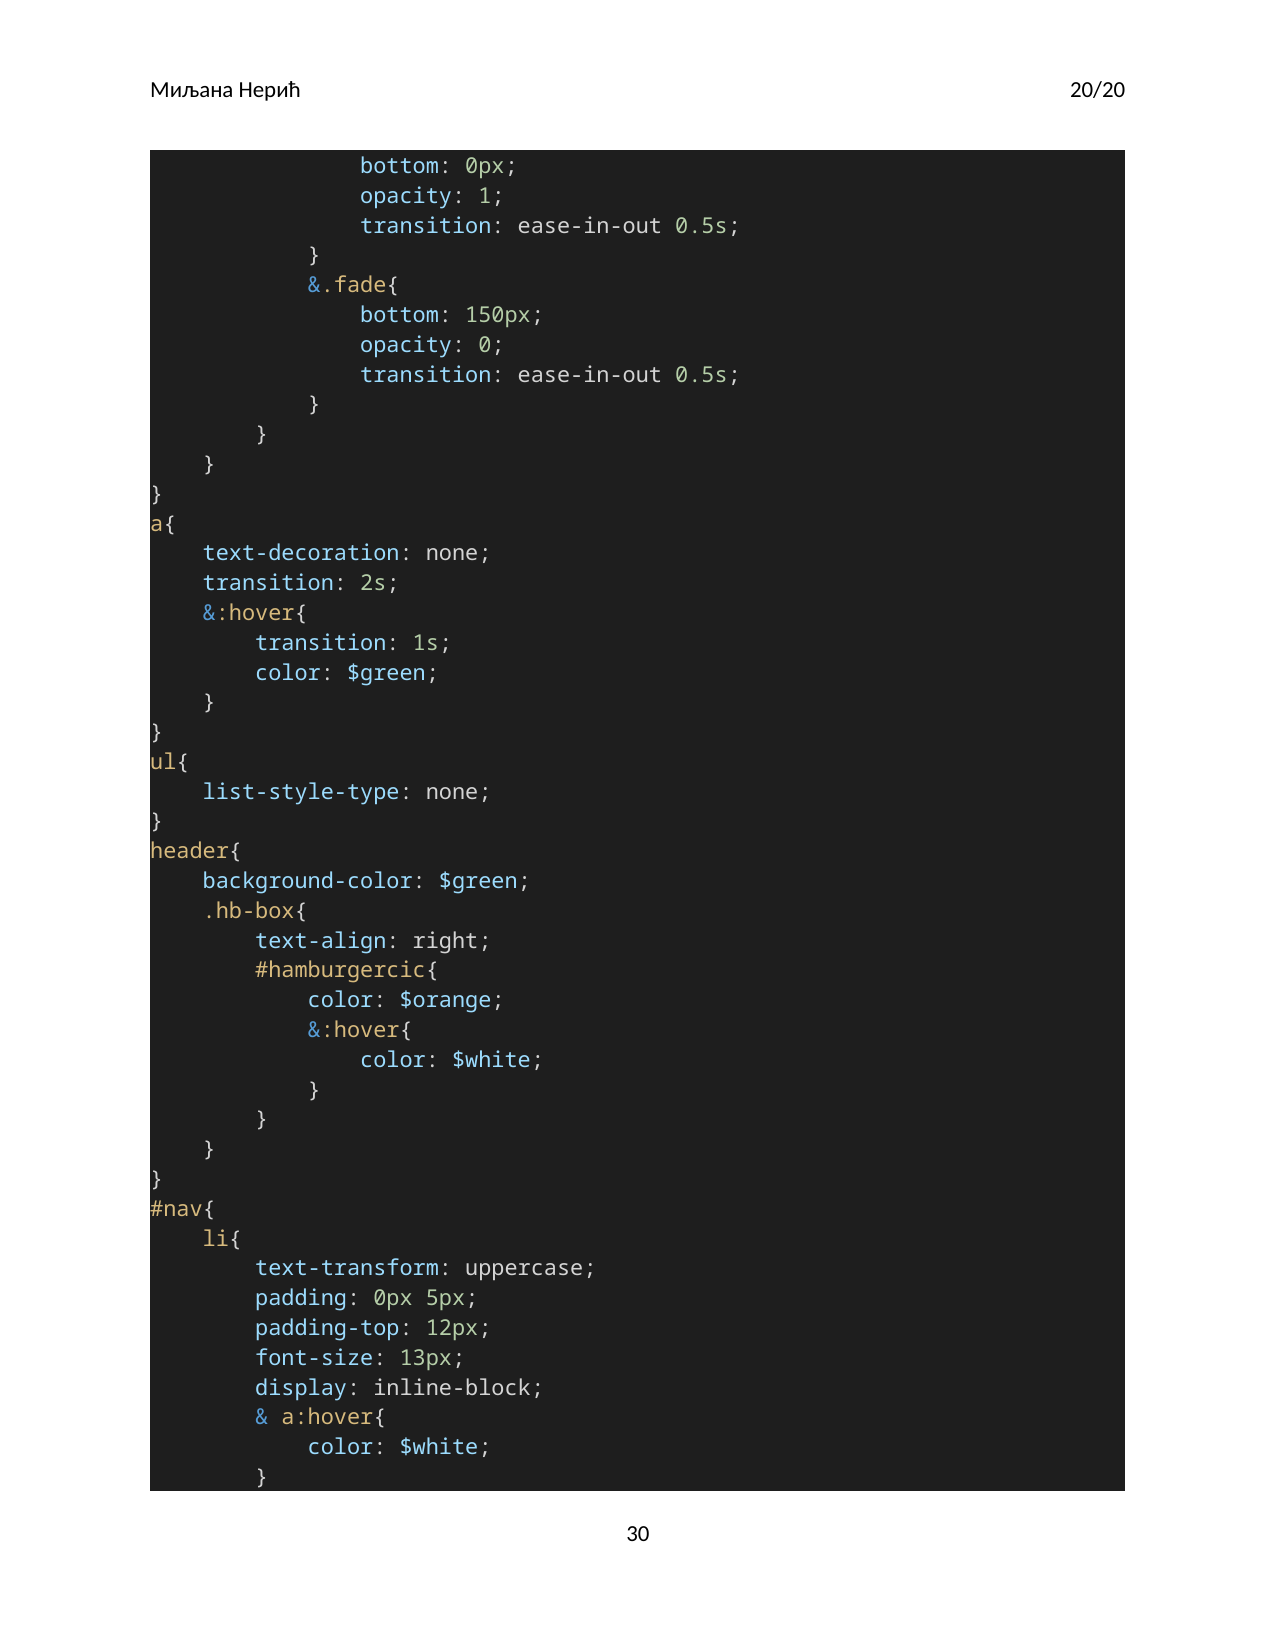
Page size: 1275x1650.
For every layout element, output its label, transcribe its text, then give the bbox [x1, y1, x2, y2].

text } [150, 448, 1125, 478]
text ul{ [150, 746, 1125, 776]
text } [150, 1461, 1125, 1491]
text text-decoration: none; [150, 537, 1125, 567]
text } [150, 716, 1125, 746]
text } [150, 1073, 1125, 1103]
text } [150, 1133, 1125, 1163]
text #hamburgercic{ [150, 954, 1125, 984]
text padding: 0px 5px; [150, 1282, 1125, 1312]
text &:hover{ [150, 1014, 1125, 1044]
text transition: 1s; [150, 627, 1125, 656]
text } [150, 418, 1125, 448]
text &:hover{ [150, 597, 1125, 627]
text text-align: right; [150, 924, 1125, 954]
text color: $orange; [150, 984, 1125, 1014]
text #nav{ [150, 1193, 1125, 1222]
text transition: ease-in-out 0.5s; [150, 358, 1125, 388]
text transition: ease-in-out 0.5s; [150, 209, 1125, 239]
text } [150, 805, 1125, 835]
text opacity: 0; [150, 329, 1125, 358]
text list-style-type: none; [150, 776, 1125, 805]
text background-color: $green; [150, 865, 1125, 895]
text } [150, 1103, 1125, 1133]
text text-transform: uppercase; [150, 1252, 1125, 1282]
text font-size: 13px; [150, 1342, 1125, 1371]
text } [150, 478, 1125, 507]
text transition: 2s; [150, 567, 1125, 597]
text a{ [150, 507, 1125, 537]
text } [150, 388, 1125, 418]
text color: $green; [150, 656, 1125, 686]
text &.fade{ [150, 269, 1125, 299]
text } [150, 1163, 1125, 1193]
text color: $white; [150, 1431, 1125, 1461]
text } [150, 686, 1125, 716]
text & a:hover{ [150, 1401, 1125, 1431]
text li{ [150, 1222, 1125, 1252]
text color: $white; [150, 1044, 1125, 1073]
text display: inline-block; [150, 1371, 1125, 1401]
text header{ [150, 835, 1125, 865]
text .hb-box{ [150, 895, 1125, 924]
text bottom: 0px; [150, 150, 1125, 180]
text bottom: 150px; [150, 299, 1125, 329]
text opacity: 1; [150, 180, 1125, 209]
text } [150, 239, 1125, 269]
text padding-top: 12px; [150, 1312, 1125, 1342]
